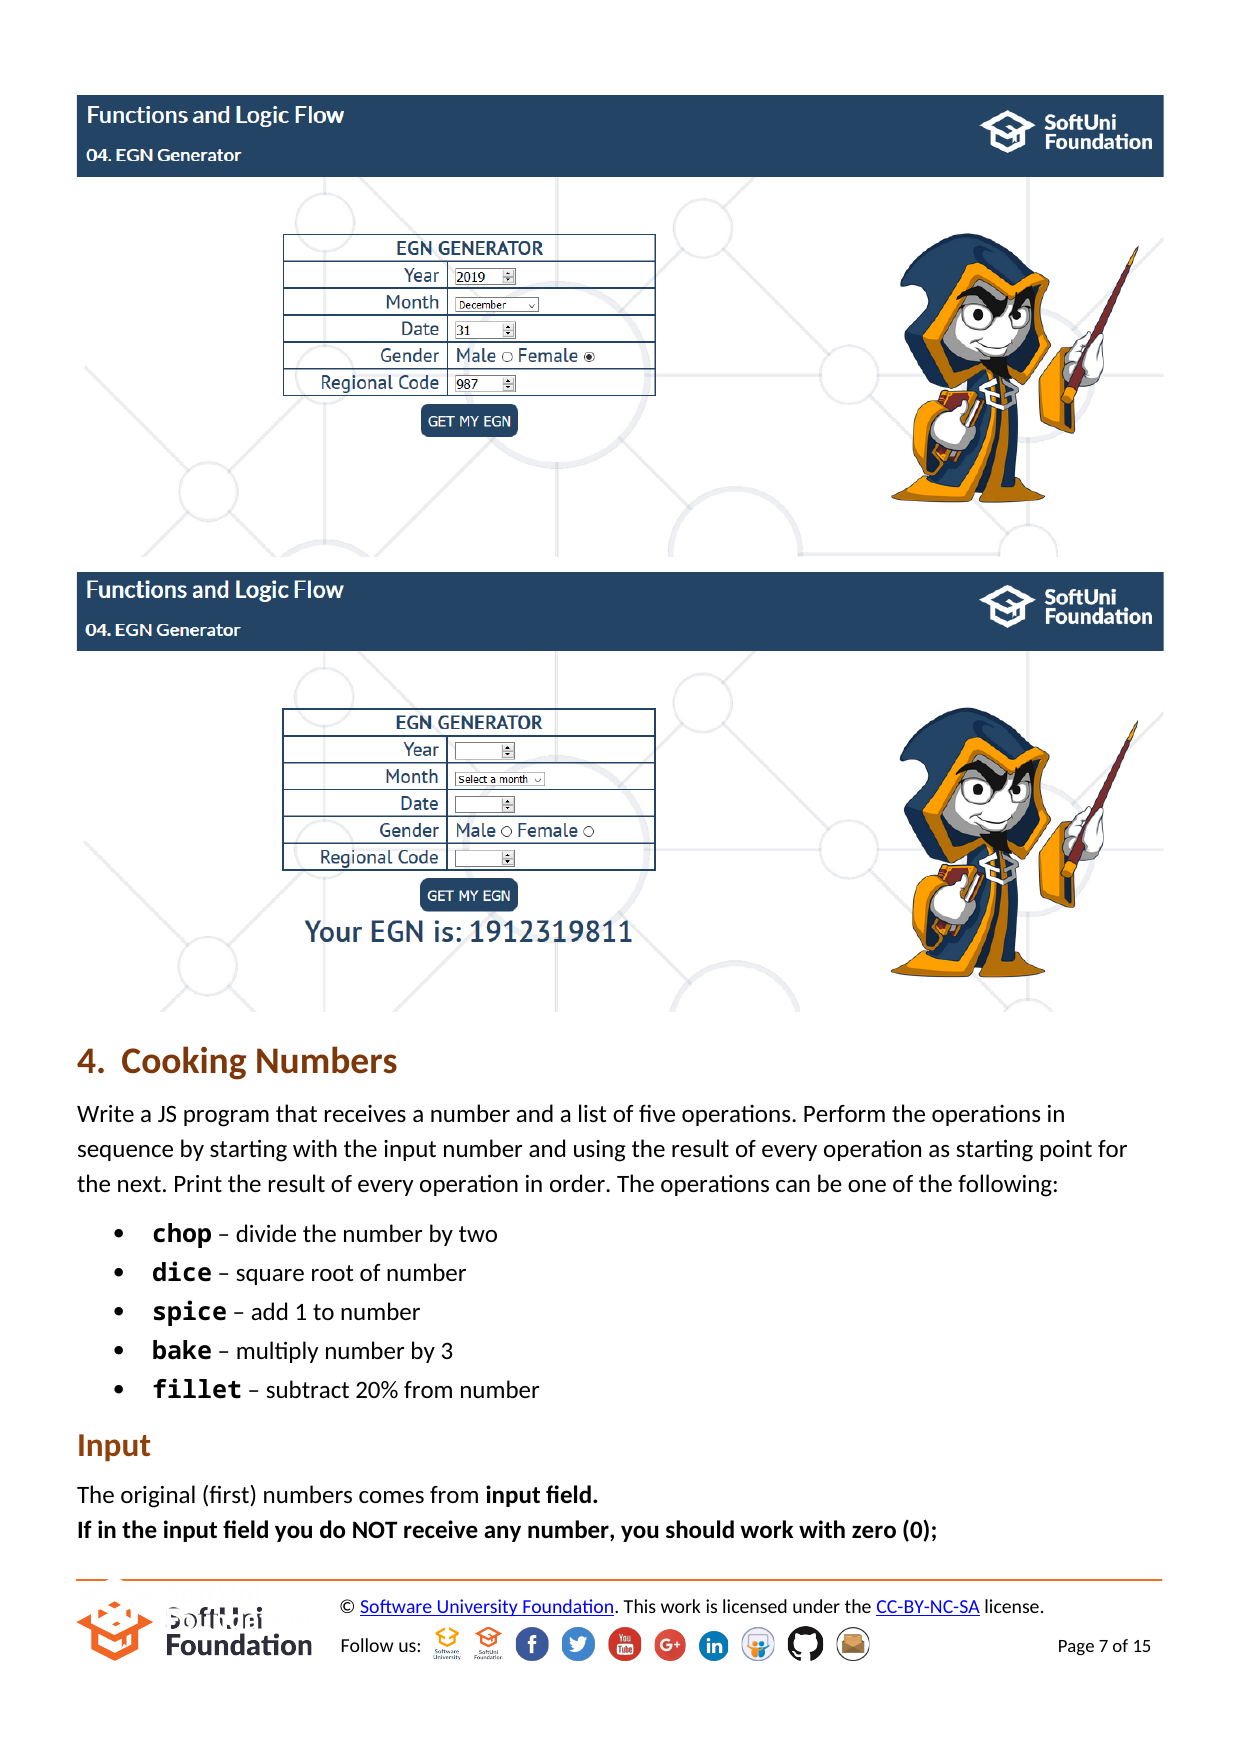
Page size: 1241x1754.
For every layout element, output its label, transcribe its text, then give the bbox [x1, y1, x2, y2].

list dice – square root of number [114, 1255, 1163, 1289]
picture [720, 1631, 729, 1640]
text The original (first) numbers comes from input field. If in the input field you do NOT receive any number, you should work with zero (0); [77, 1479, 1163, 1544]
picture [562, 1627, 595, 1661]
picture [741, 1627, 775, 1661]
text Write a JS program that receives a number and a list of five operations. Perform the operations in sequence by starting with the input number and using the result of every operation as starting point for the next. Print the result of every operation in order. The operations can be one of the following: [77, 1098, 1163, 1198]
picture [76, 572, 1164, 1012]
picture [787, 1626, 824, 1661]
list spice – add 1 to number [114, 1294, 1163, 1328]
list fillet – subtract 20% from number [114, 1372, 1163, 1406]
picture [515, 1627, 549, 1661]
picture [699, 1652, 708, 1661]
list bake – multiply number by 3 [114, 1333, 1163, 1367]
picture [654, 1629, 686, 1661]
picture [713, 1643, 722, 1652]
list chop – divide the number by two [114, 1216, 1163, 1249]
picture [608, 1627, 642, 1661]
picture [433, 1627, 461, 1661]
picture [836, 1627, 870, 1661]
picture [76, 1577, 312, 1661]
picture [474, 1627, 503, 1661]
subtitle Input [77, 1424, 1163, 1464]
picture [76, 95, 1164, 557]
picture [720, 1652, 729, 1661]
subtitle Cooking Numbers [77, 1037, 1163, 1083]
picture [699, 1631, 708, 1640]
